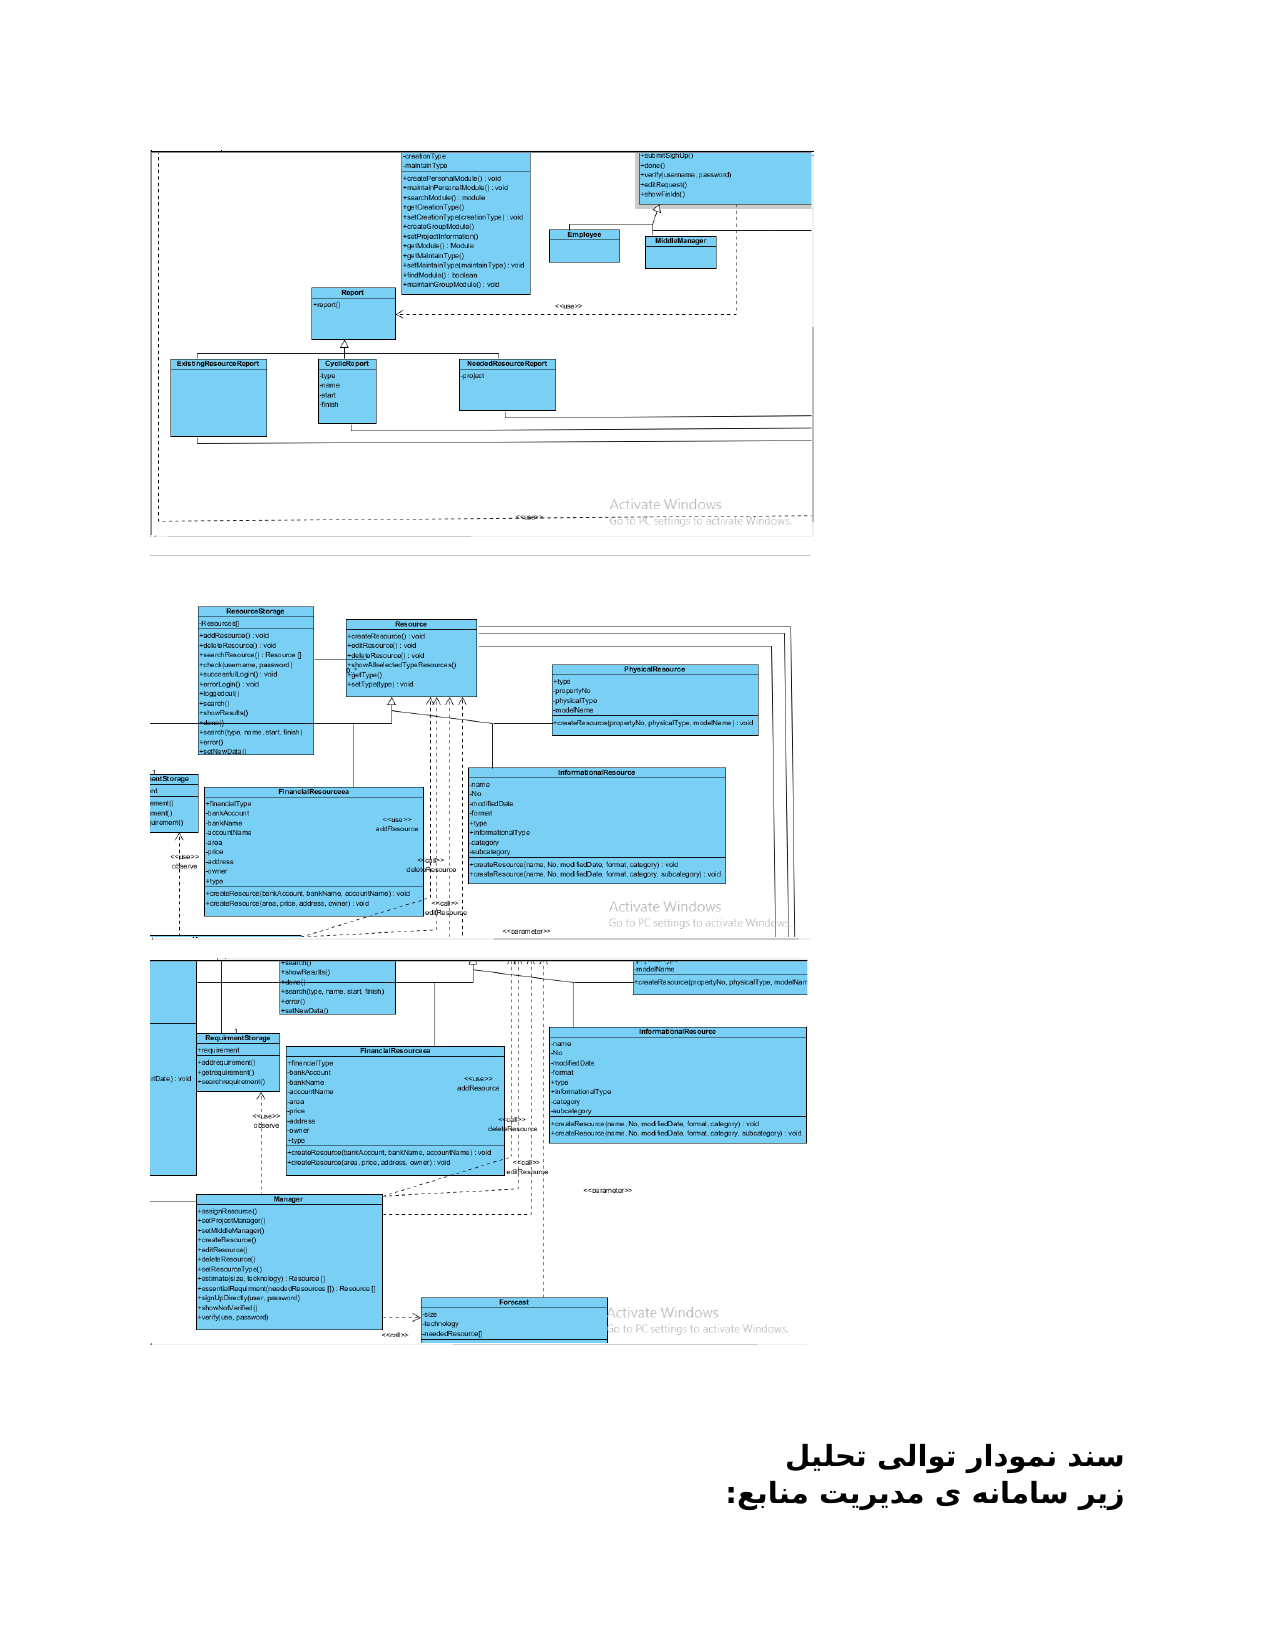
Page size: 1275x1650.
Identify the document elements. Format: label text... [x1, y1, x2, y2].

picture [150, 555, 811, 940]
picture [150, 958, 808, 1345]
text زیر سامانه ی مدیریت منابع: [150, 1476, 1125, 1510]
subtitle سند نمودار توالی تحلیل [150, 1439, 1125, 1473]
picture [150, 150, 814, 537]
